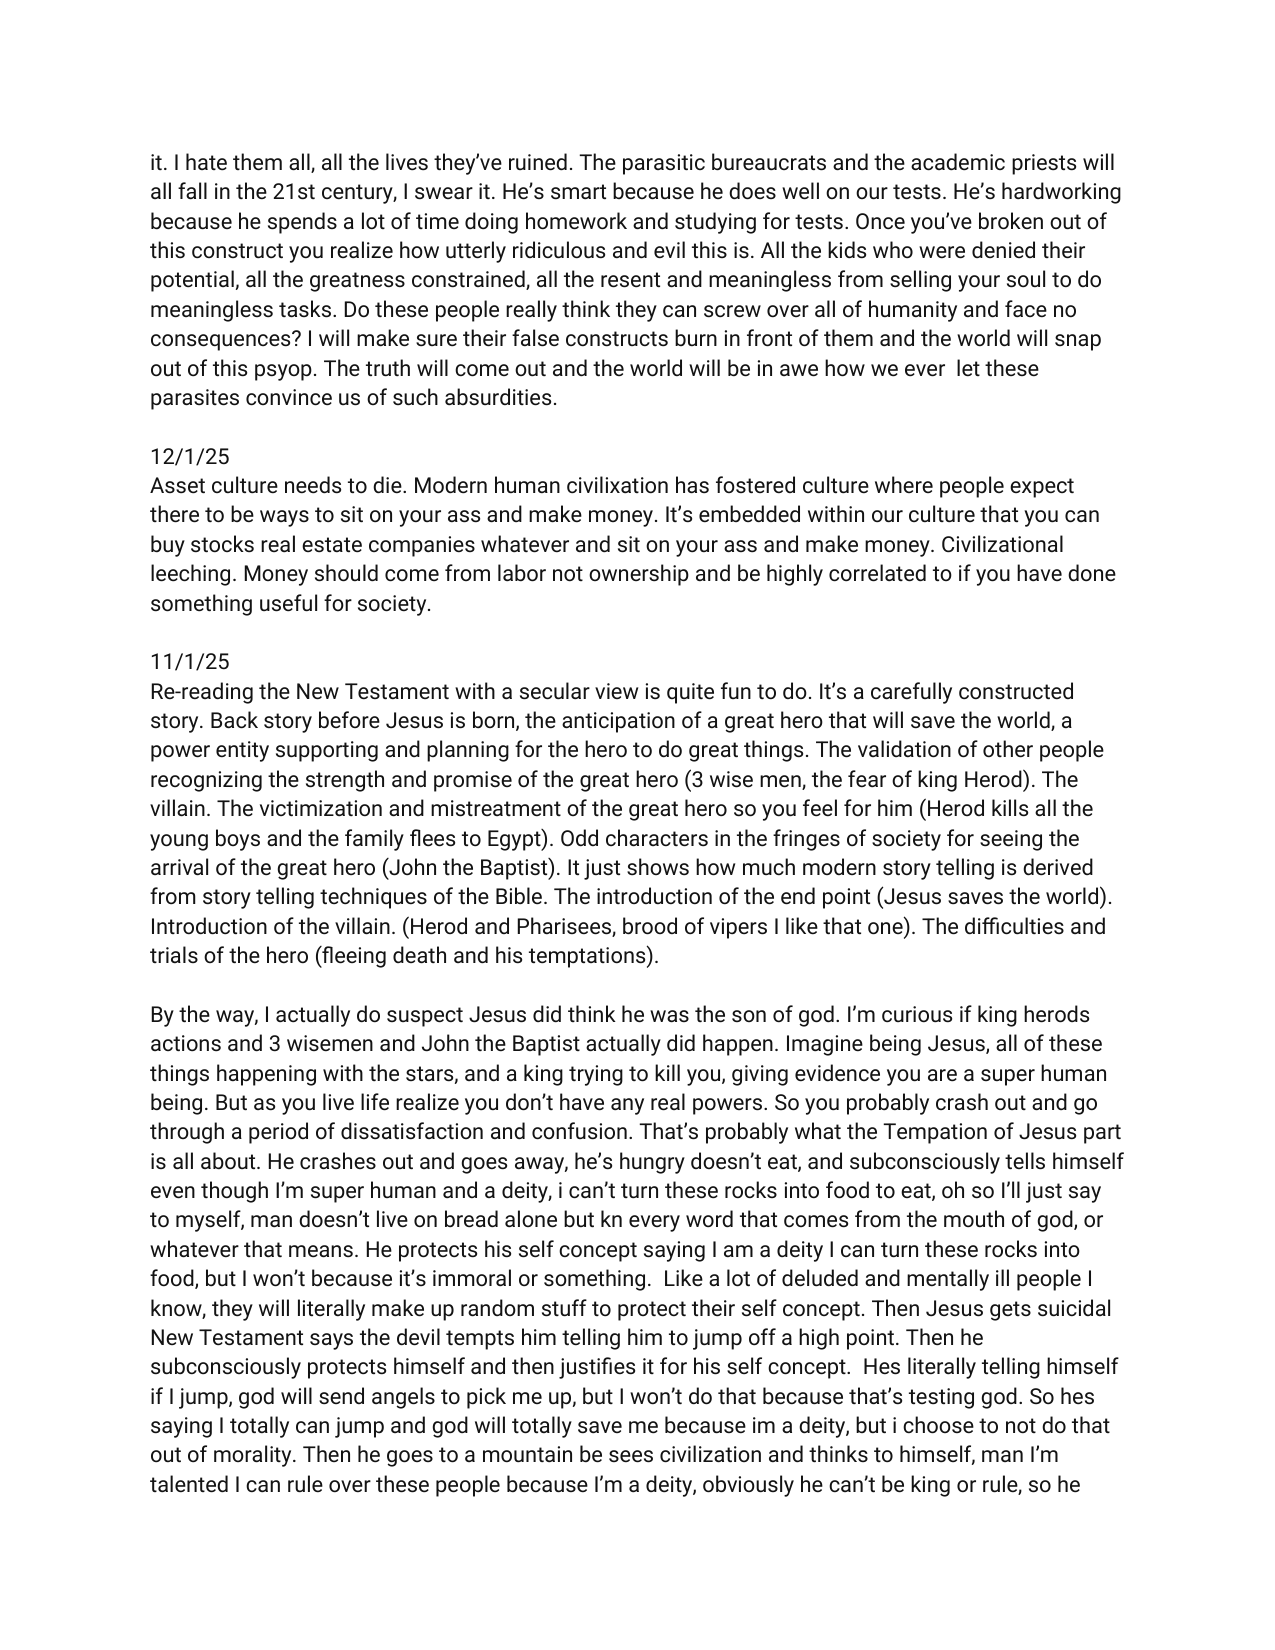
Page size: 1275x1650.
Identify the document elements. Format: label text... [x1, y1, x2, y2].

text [150, 1002, 1125, 1497]
text 12/1/25 [150, 444, 1125, 469]
text 11/1/25 [150, 649, 1125, 675]
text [150, 150, 1125, 411]
text Asset culture needs to die. Modern human civilixation has fostered culture where people expect there to be ways to sit on your ass and make money. It’s embedded within our culture that you can buy stocks real estate companies whatever and sit on your ass and make money. Civilizational leeching. Money should come from labor not ownership and be highly correlated to if you have done something useful for society. [150, 473, 1125, 616]
text Re-reading the New Testament with a secular view is quite fun to do. It’s a carefully constructed story. Back story before Jesus is born, the anticipation of a great hero that will save the world, a power entity supporting and planning for the hero to do great things. The validation of other people recognizing the strength and promise of the great hero (3 wise men, the fear of king Herod). The villain. The victimization and mistreatment of the great hero so you feel for him (Herod kills all the young boys and the family flees to Egypt). Odd characters in the fringes of society for seeing the arrival of the great hero (John the Baptist). It just shows how much modern story telling is derived from story telling techniques of the Bible. The introduction of the end point (Jesus saves the world). Introduction of the villain. (Herod and Pharisees, brood of vipers I like that one). The difficulties and trials of the hero (fleeing death and his temptations). [150, 679, 1125, 969]
